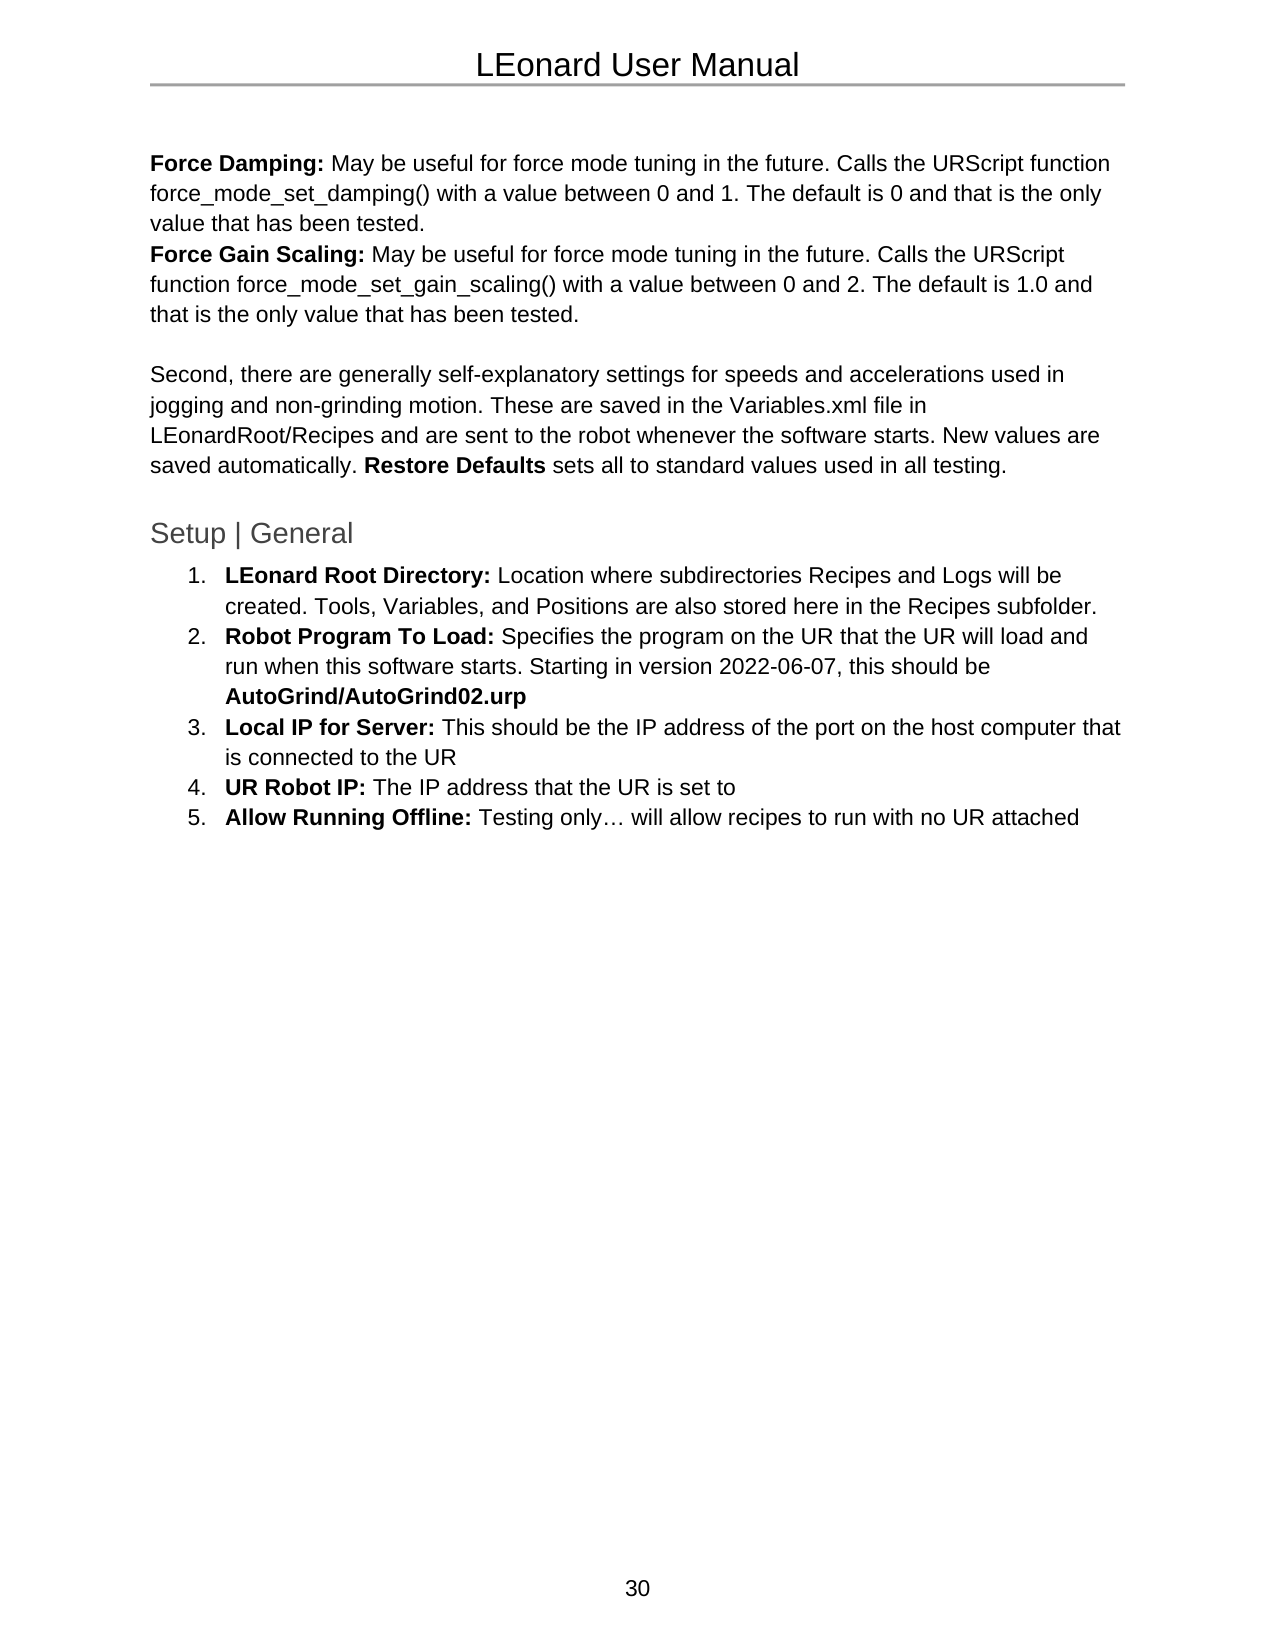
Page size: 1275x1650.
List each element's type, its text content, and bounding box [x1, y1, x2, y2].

subtitle Setup | General [150, 516, 1125, 549]
text Second, there are generally self-explanatory settings for speeds and accelerations used in jogging and non-grinding motion. These are saved in the Variables.xml file in LEonardRoot/Recipes and are sent to the robot whenever the software starts. New values are saved automatically. Restore Defaults sets all to standard values used in all testing. [150, 361, 1125, 478]
text Force Gain Scaling: May be useful for force mode tuning in the future. Calls the URScript function force_mode_set_gain_scaling() with a value between 0 and 2. The default is 1.0 and that is the only value that has been tested. [150, 241, 1125, 327]
list LEonard Root Directory: Location where subdirectories Recipes and Logs will be created. Tools, Variables, and Positions are also stored here in the Recipes subfolder. [187, 562, 1125, 619]
list UR Robot IP: The IP address that the UR is set to [187, 774, 1125, 800]
text Force Damping: May be useful for force mode tuning in the future. Calls the URScript function force_mode_set_damping() with a value between 0 and 1. The default is 0 and that is the only value that has been tested. [150, 150, 1125, 237]
list Robot Program To Load: Specifies the program on the UR that the UR will load and run when this software starts. Starting in version 2022-06-07, this should be AutoGrind/AutoGrind02.urp [187, 623, 1125, 710]
list Allow Running Offline: Testing only… will allow recipes to run with no UR attached [187, 804, 1125, 831]
list Local IP for Server: This should be the IP address of the port on the host computer that is connected to the UR [187, 713, 1125, 770]
